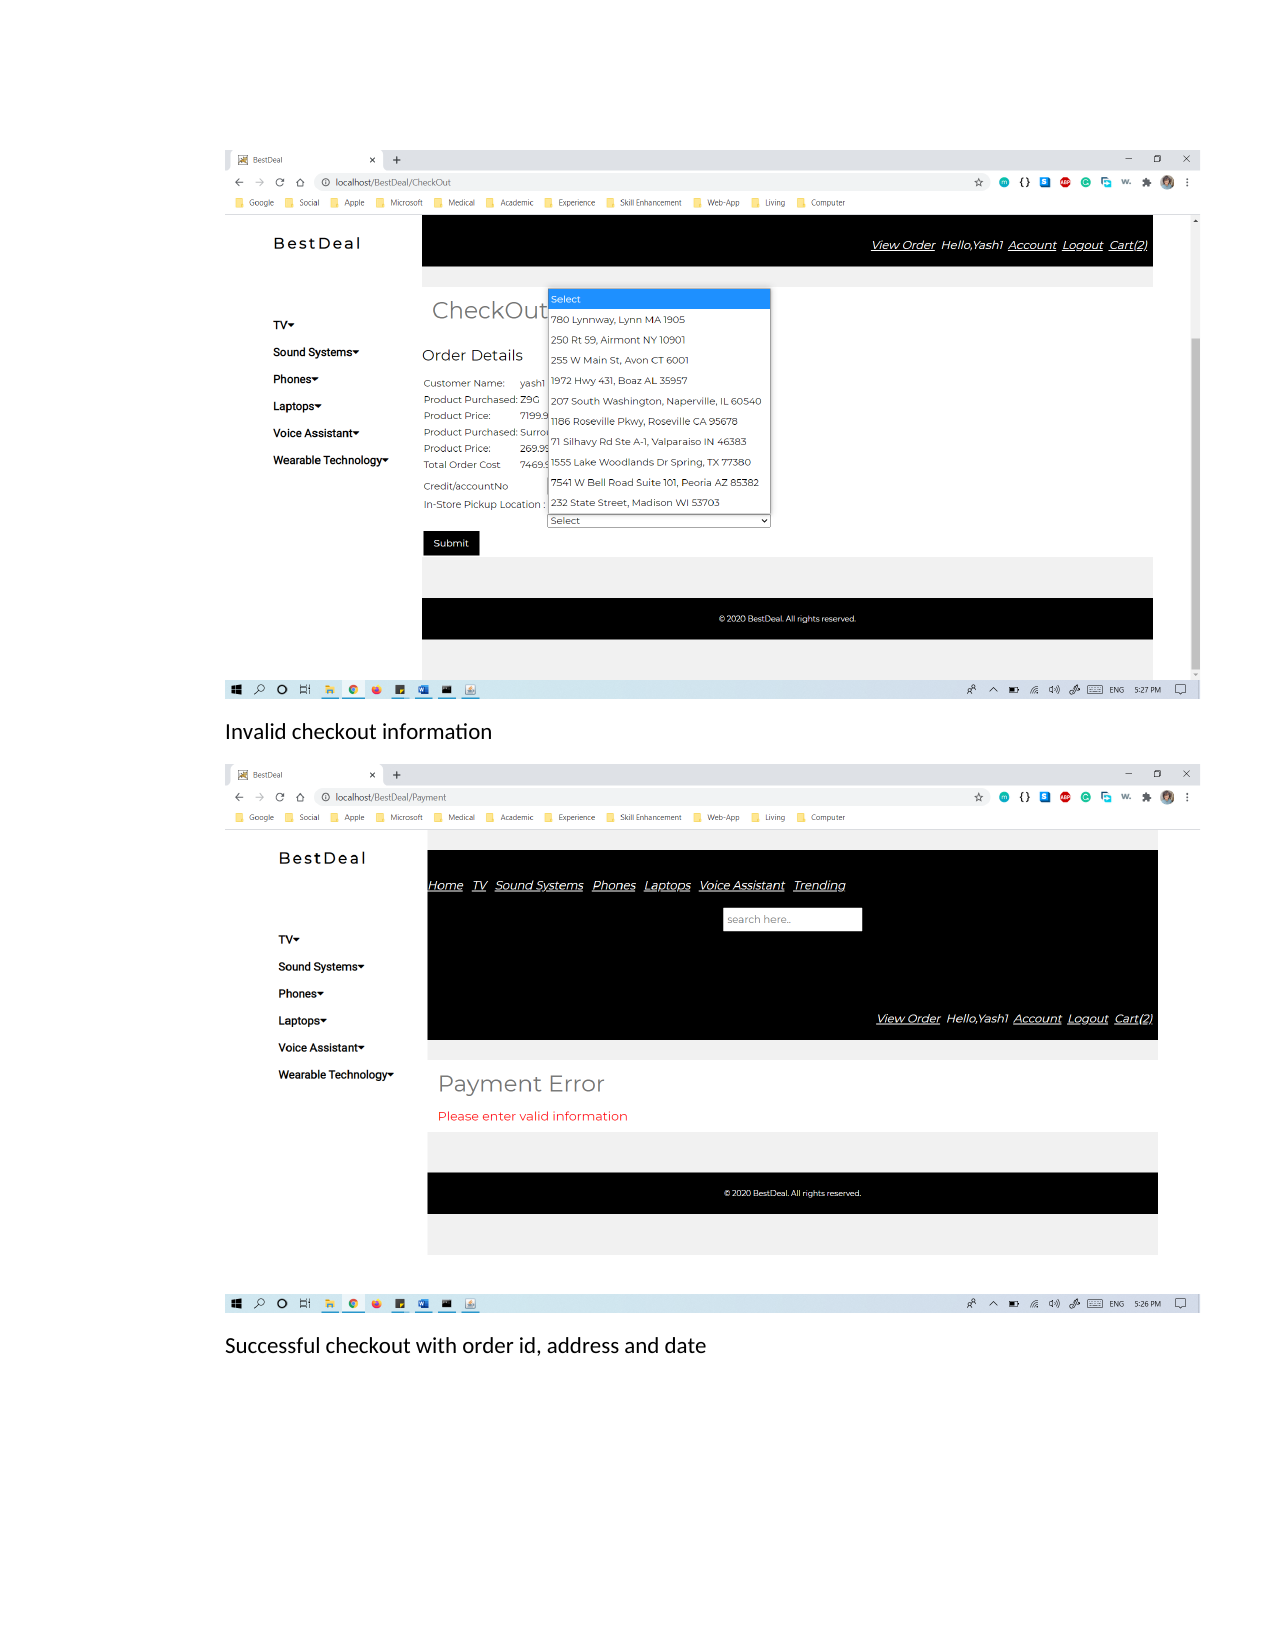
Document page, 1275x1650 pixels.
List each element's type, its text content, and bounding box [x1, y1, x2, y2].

text Invalid checkout information [225, 717, 1125, 745]
text Successful checkout with order id, address and date [225, 1331, 1125, 1359]
picture [225, 150, 1200, 699]
picture [225, 764, 1200, 1313]
